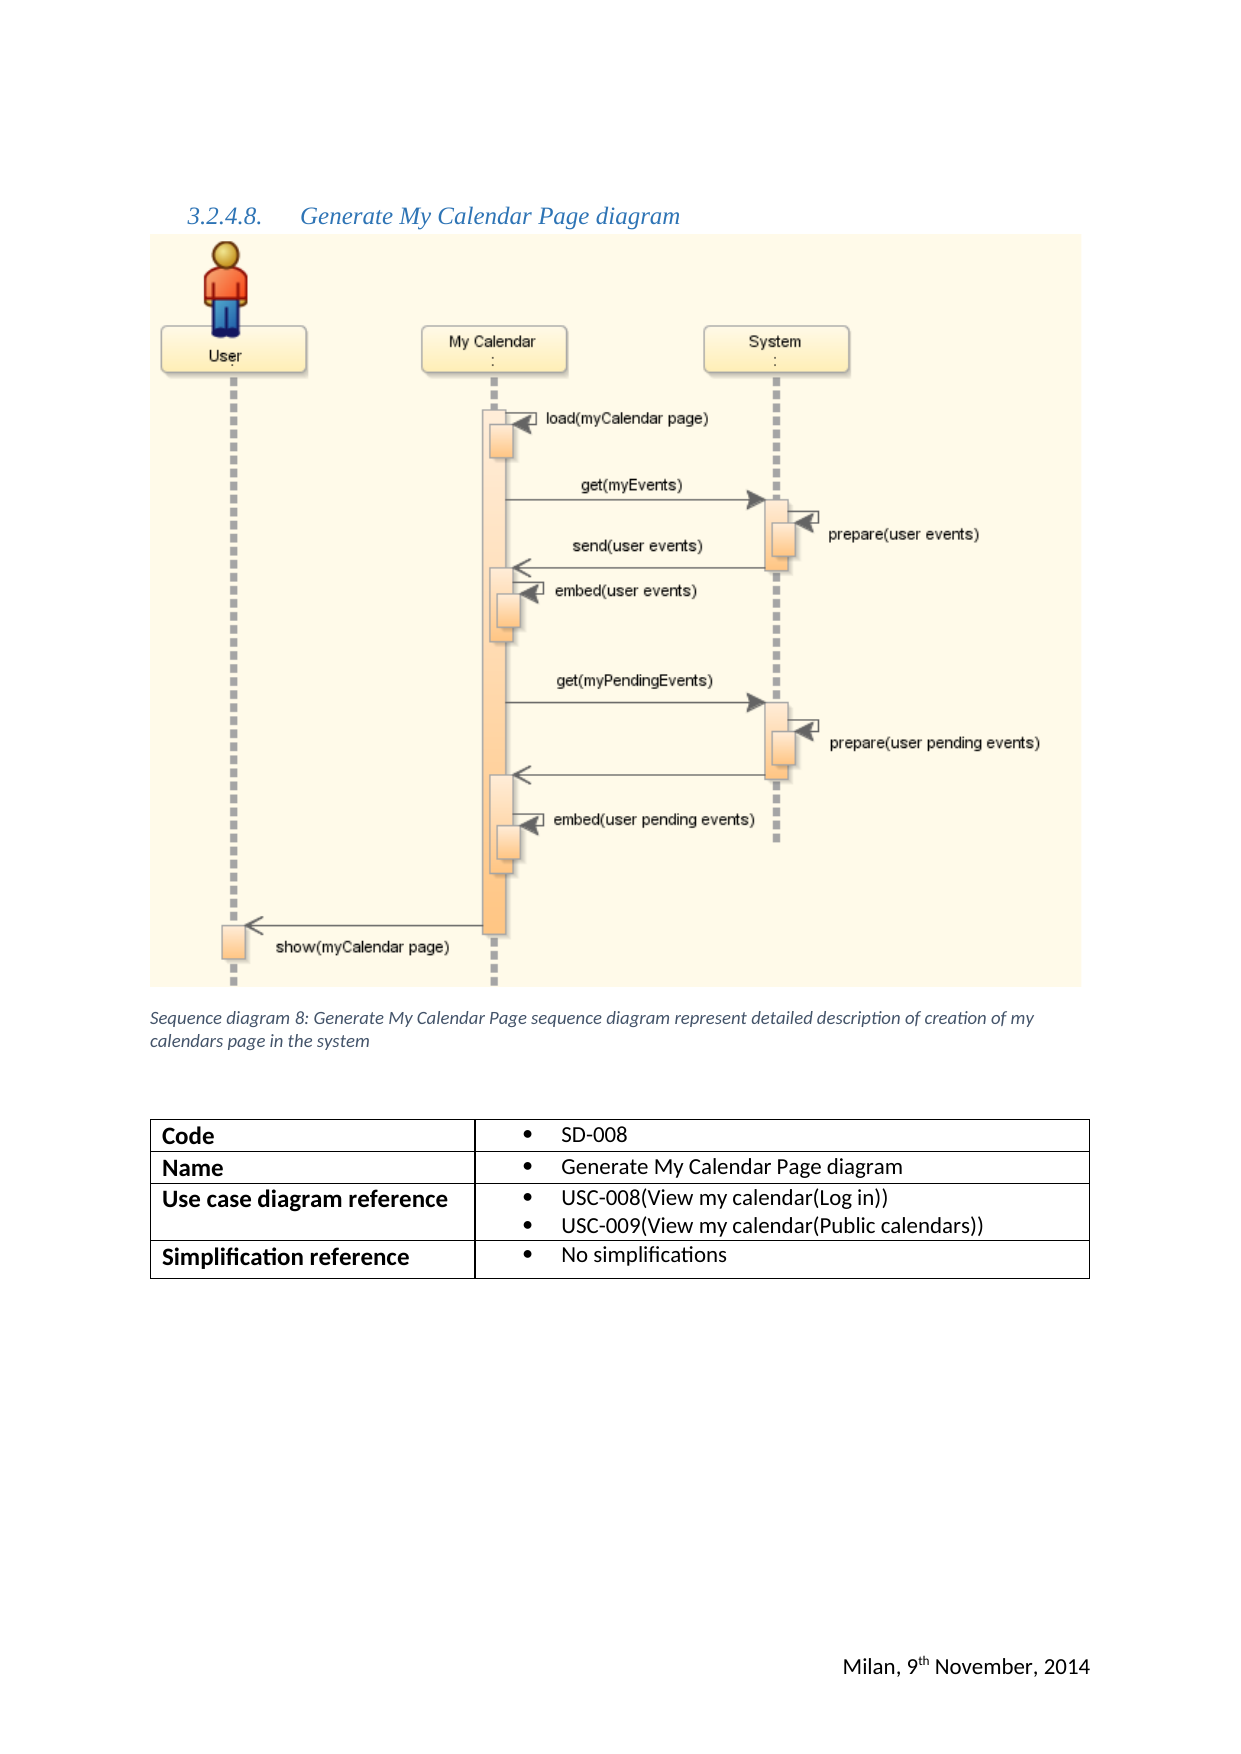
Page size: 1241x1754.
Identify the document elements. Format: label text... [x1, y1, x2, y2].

picture [150, 234, 1082, 987]
table_cell No simplifications [476, 1241, 1089, 1278]
table_header Code [151, 1120, 474, 1151]
subtitle Generate My Calendar Page diagram [187, 201, 1090, 230]
table_cell Name [151, 1152, 474, 1182]
table_cell USC-008(View my calendar(Log in)) USC-009(View my calendar(Public calendars)) [476, 1184, 1089, 1239]
table_cell Use case diagram reference [151, 1184, 474, 1239]
table_header SD-008 [476, 1120, 1089, 1151]
table_cell Generate My Calendar Page diagram [476, 1152, 1089, 1182]
table_cell Simplification reference [151, 1241, 474, 1278]
